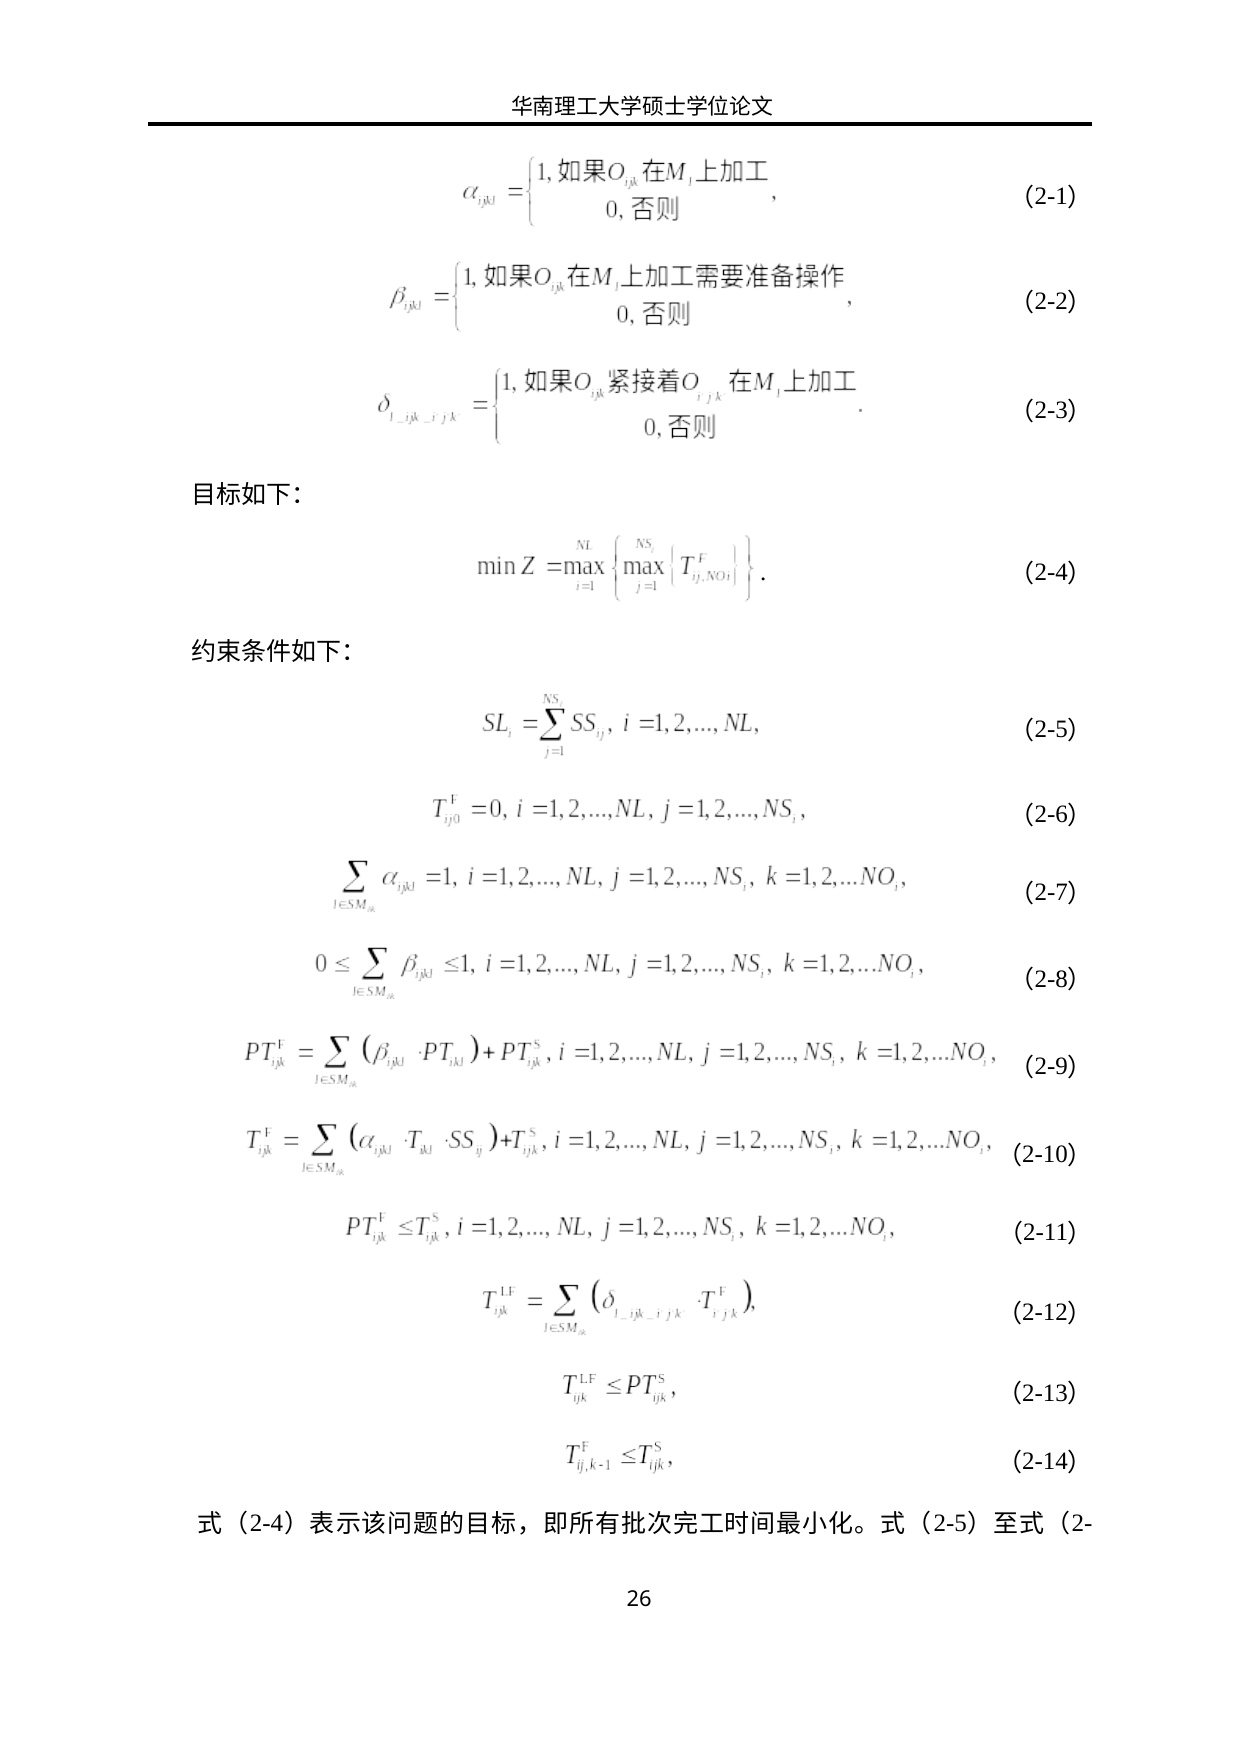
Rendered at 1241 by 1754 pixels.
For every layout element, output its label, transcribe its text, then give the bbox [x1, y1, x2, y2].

text . （2-4） [148, 529, 1092, 614]
text （2-3） [148, 362, 1092, 457]
text （2-12） [148, 1275, 1092, 1349]
text （2-9） [148, 1031, 1092, 1100]
text （2-13） [148, 1367, 1092, 1417]
text （2-10） [148, 1118, 1092, 1188]
text （2-1） [148, 152, 1092, 239]
text （2-2） [148, 257, 1092, 344]
text （2-5） [148, 686, 1092, 770]
text （2-6） [148, 788, 1092, 839]
text （2-11） [148, 1207, 1092, 1257]
text 目标如下： [148, 475, 1092, 511]
text 约束条件如下： [148, 632, 1092, 668]
text （2-7） [148, 857, 1092, 926]
text （2-8） [148, 944, 1092, 1012]
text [148, 1504, 1092, 1540]
text （2-14） [148, 1435, 1092, 1486]
